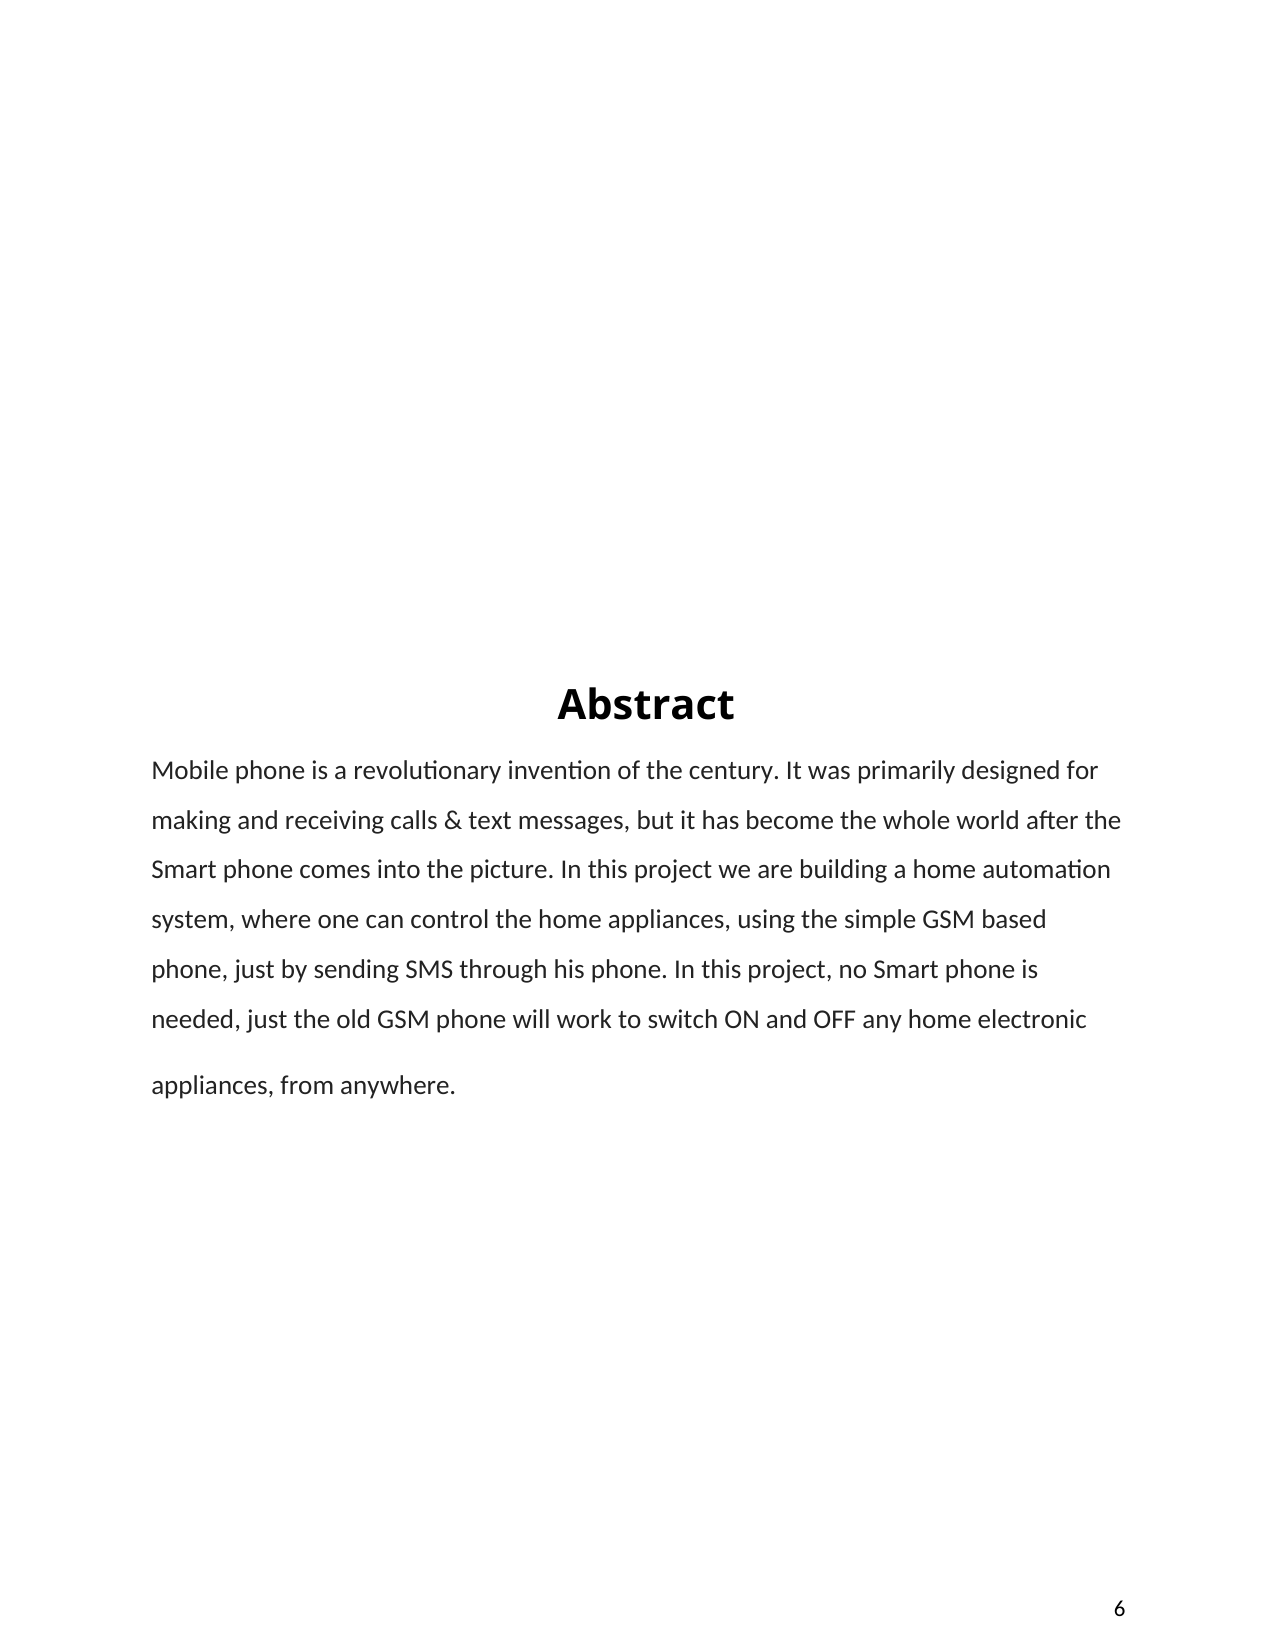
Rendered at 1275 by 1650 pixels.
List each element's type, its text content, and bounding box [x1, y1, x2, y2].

text Abstract [167, 675, 1125, 732]
text Mobile phone is a revolutionary invention of the century. It was primarily designed for making and receiving calls & text messages, but it has become the whole world after the Smart phone comes into the picture. In this project we are building a home automation system, where one can control the home appliances, using the simple GSM based phone, just by sending SMS through his phone. In this project, no Smart phone is needed, just the old GSM phone will work to switch ON and OFF any home electronic appliances, from anywhere. [151, 753, 1125, 1104]
